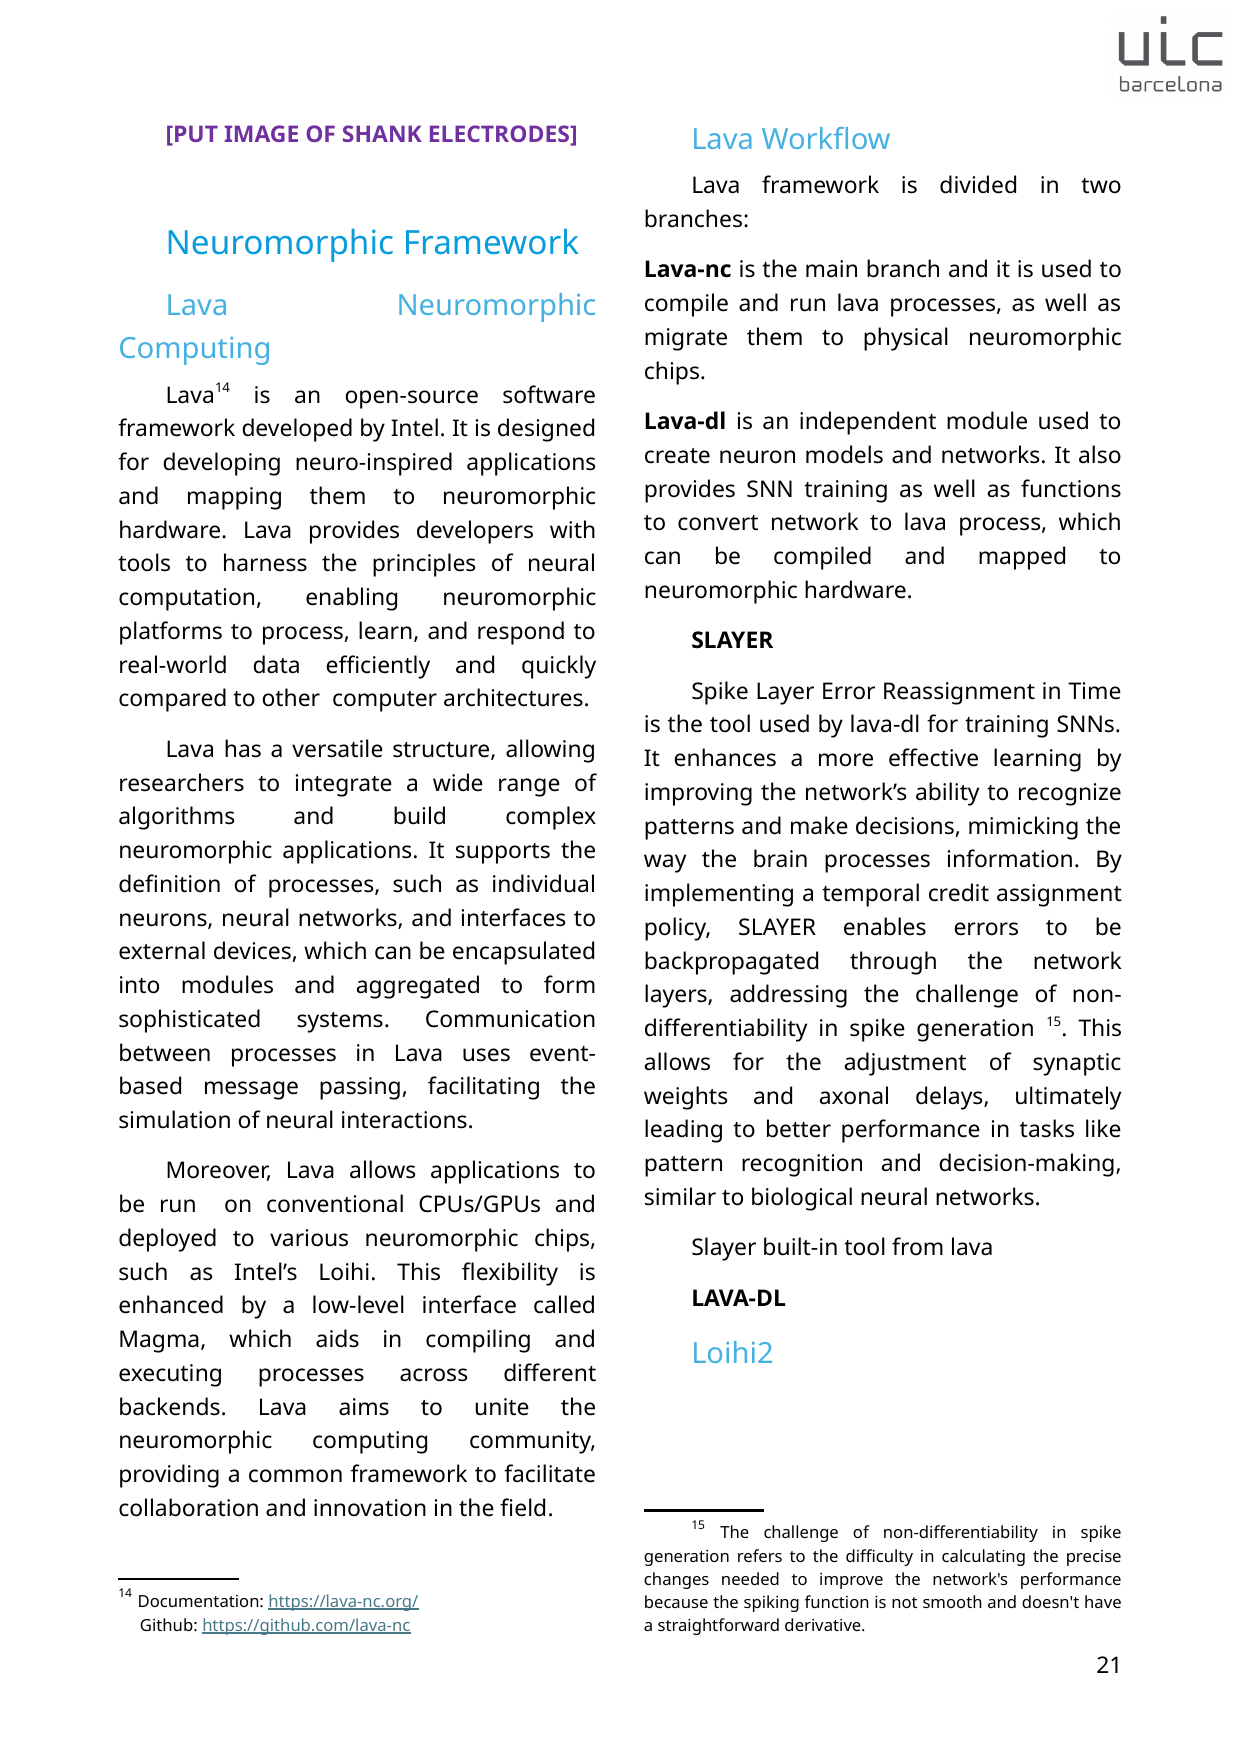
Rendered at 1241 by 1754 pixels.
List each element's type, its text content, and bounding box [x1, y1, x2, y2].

subtitle Lava Workflow [644, 118, 1122, 158]
subtitle Loihi2 [644, 1332, 1122, 1372]
text SLAYER [644, 624, 1122, 656]
text Spike Layer Error Reassignment in Time is the tool used by lava-dl for training SNNs. It enhances a more effective learning by improving the network’s ability to recognize patterns and make decisions, mimicking the way the brain processes information. By implementing a temporal credit assignment policy, SLAYER enables errors to be backpropagated through the network layers, addressing the challenge of non-differentiability in spike generation . This allows for the adjustment of synaptic weights and axonal delays, ultimately leading to better performance in tasks like pattern recognition and decision-making, similar to biological neural networks. [644, 675, 1122, 1212]
text [PUT IMAGE OF SHANK ELECTRODES] [118, 118, 596, 149]
subtitle Lava Neuromorphic Computing [118, 284, 596, 367]
text LAVA-DL [644, 1282, 1122, 1313]
text Slayer built-in tool from lava [644, 1231, 1122, 1263]
subtitle Neuromorphic Framework [118, 219, 596, 264]
text Lava-nc is the main branch and it is used to compile and run lava processes, as well as migrate them to physical neuromorphic chips. [644, 253, 1122, 386]
text Moreover, Lava allows applications to be run on conventional CPUs/GPUs and deployed to various neuromorphic chips, such as Intel’s Loihi. This flexibility is enhanced by a low-level interface called Magma, which aids in compiling and executing processes across different backends. Lava aims to unite the neuromorphic computing community, providing a common framework to facilitate collaboration and innovation in the field​. [118, 1154, 596, 1523]
text Lava is an open-source software framework developed by Intel. It is designed for developing neuro-inspired applications and mapping them to neuromorphic hardware. Lava provides developers with tools to harness the principles of neural computation, enabling neuromorphic platforms to process, learn, and respond to real-world data efficiently and quickly compared to other computer architectures. [118, 378, 596, 713]
picture [1110, 9, 1231, 98]
text Lava-dl is an independent module used to create neuron models and networks. It also provides SNN training as well as functions to convert network to lava process, which can be compiled and mapped to neuromorphic hardware. [644, 405, 1122, 605]
text Lava framework is divided in two branches: [644, 169, 1122, 234]
text Lava has a versatile structure, allowing researchers to integrate a wide range of algorithms and build complex neuromorphic applications. It supports the definition of processes, such as individual neurons, neural networks, and interfaces to external devices, which can be encapsulated into modules and aggregated to form sophisticated systems. Communication between processes in Lava uses event-based message passing, facilitating the simulation of neural interactions. [118, 733, 596, 1135]
